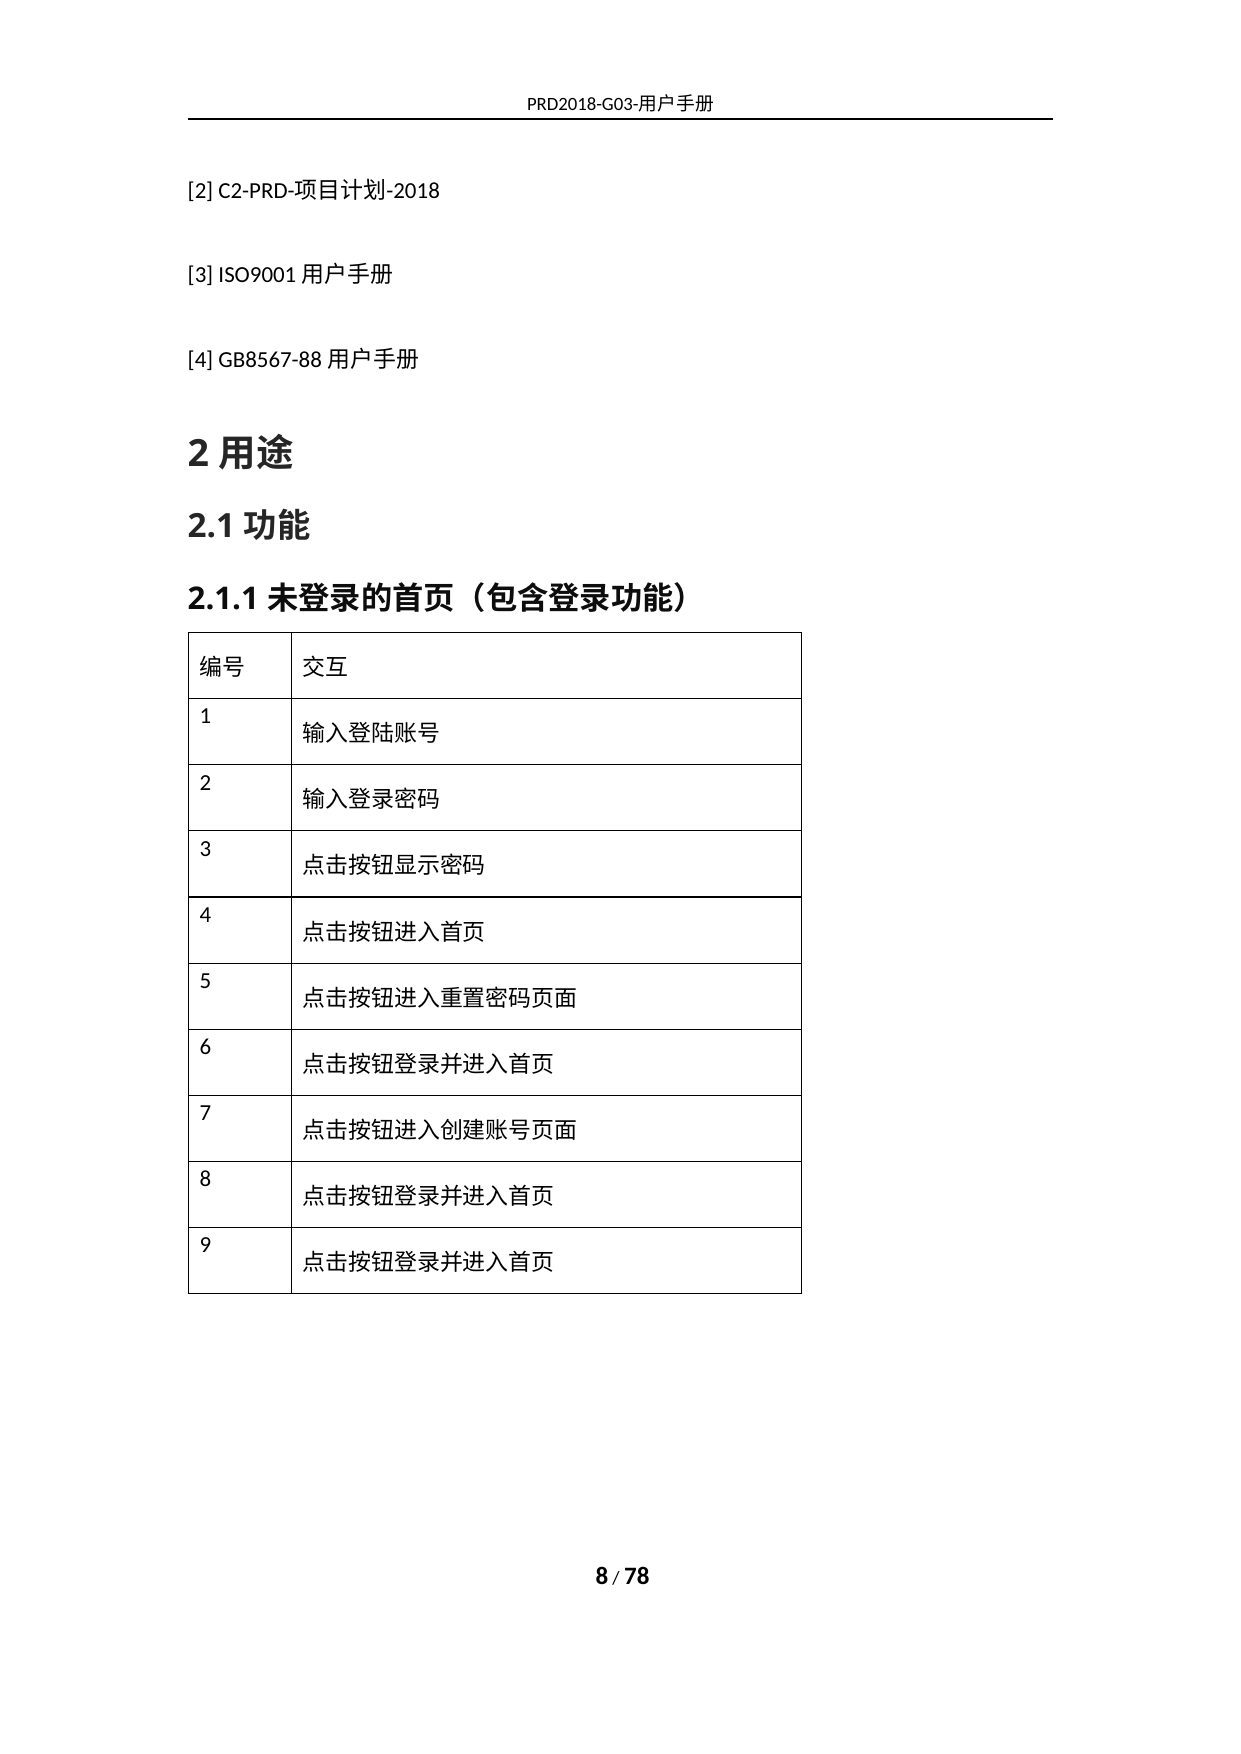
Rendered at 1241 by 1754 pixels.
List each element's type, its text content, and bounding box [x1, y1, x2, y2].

table_cell 点击按钮进入创建账号页面 [292, 1096, 801, 1161]
text [2] C2-PRD-项目计划-2018 [187, 156, 1053, 221]
table_cell 点击按钮进入重置密码页面 [292, 964, 801, 1028]
table_cell 点击按钮进入首页 [292, 898, 801, 962]
table_cell 点击按钮登录并进入首页 [292, 1162, 801, 1227]
subtitle 2 用途 [187, 417, 1053, 482]
table_cell 输入登录密码 [292, 765, 801, 830]
table_cell 5 [189, 964, 291, 1028]
table_cell 4 [189, 898, 291, 962]
table_header 编号 [189, 633, 291, 698]
table_cell 1 [189, 699, 291, 764]
text [4] GB8567-88 用户手册 [187, 325, 1053, 390]
table_header 交互 [292, 633, 801, 698]
table_cell 点击按钮登录并进入首页 [292, 1228, 801, 1293]
table_cell 9 [189, 1228, 291, 1293]
subtitle 2.1.1 未登录的首页（包含登录功能） [187, 564, 1053, 629]
table_cell 点击按钮登录并进入首页 [292, 1030, 801, 1094]
subtitle 2.1 功能 [187, 491, 1053, 556]
table_cell 7 [189, 1096, 291, 1161]
table_cell 3 [189, 831, 291, 896]
table_cell 6 [189, 1030, 291, 1094]
table_cell 点击按钮显示密码 [292, 831, 801, 896]
table_cell 8 [189, 1162, 291, 1227]
text [3] ISO9001 用户手册 [187, 240, 1053, 305]
table_cell 2 [189, 765, 291, 830]
table_cell 输入登陆账号 [292, 699, 801, 764]
